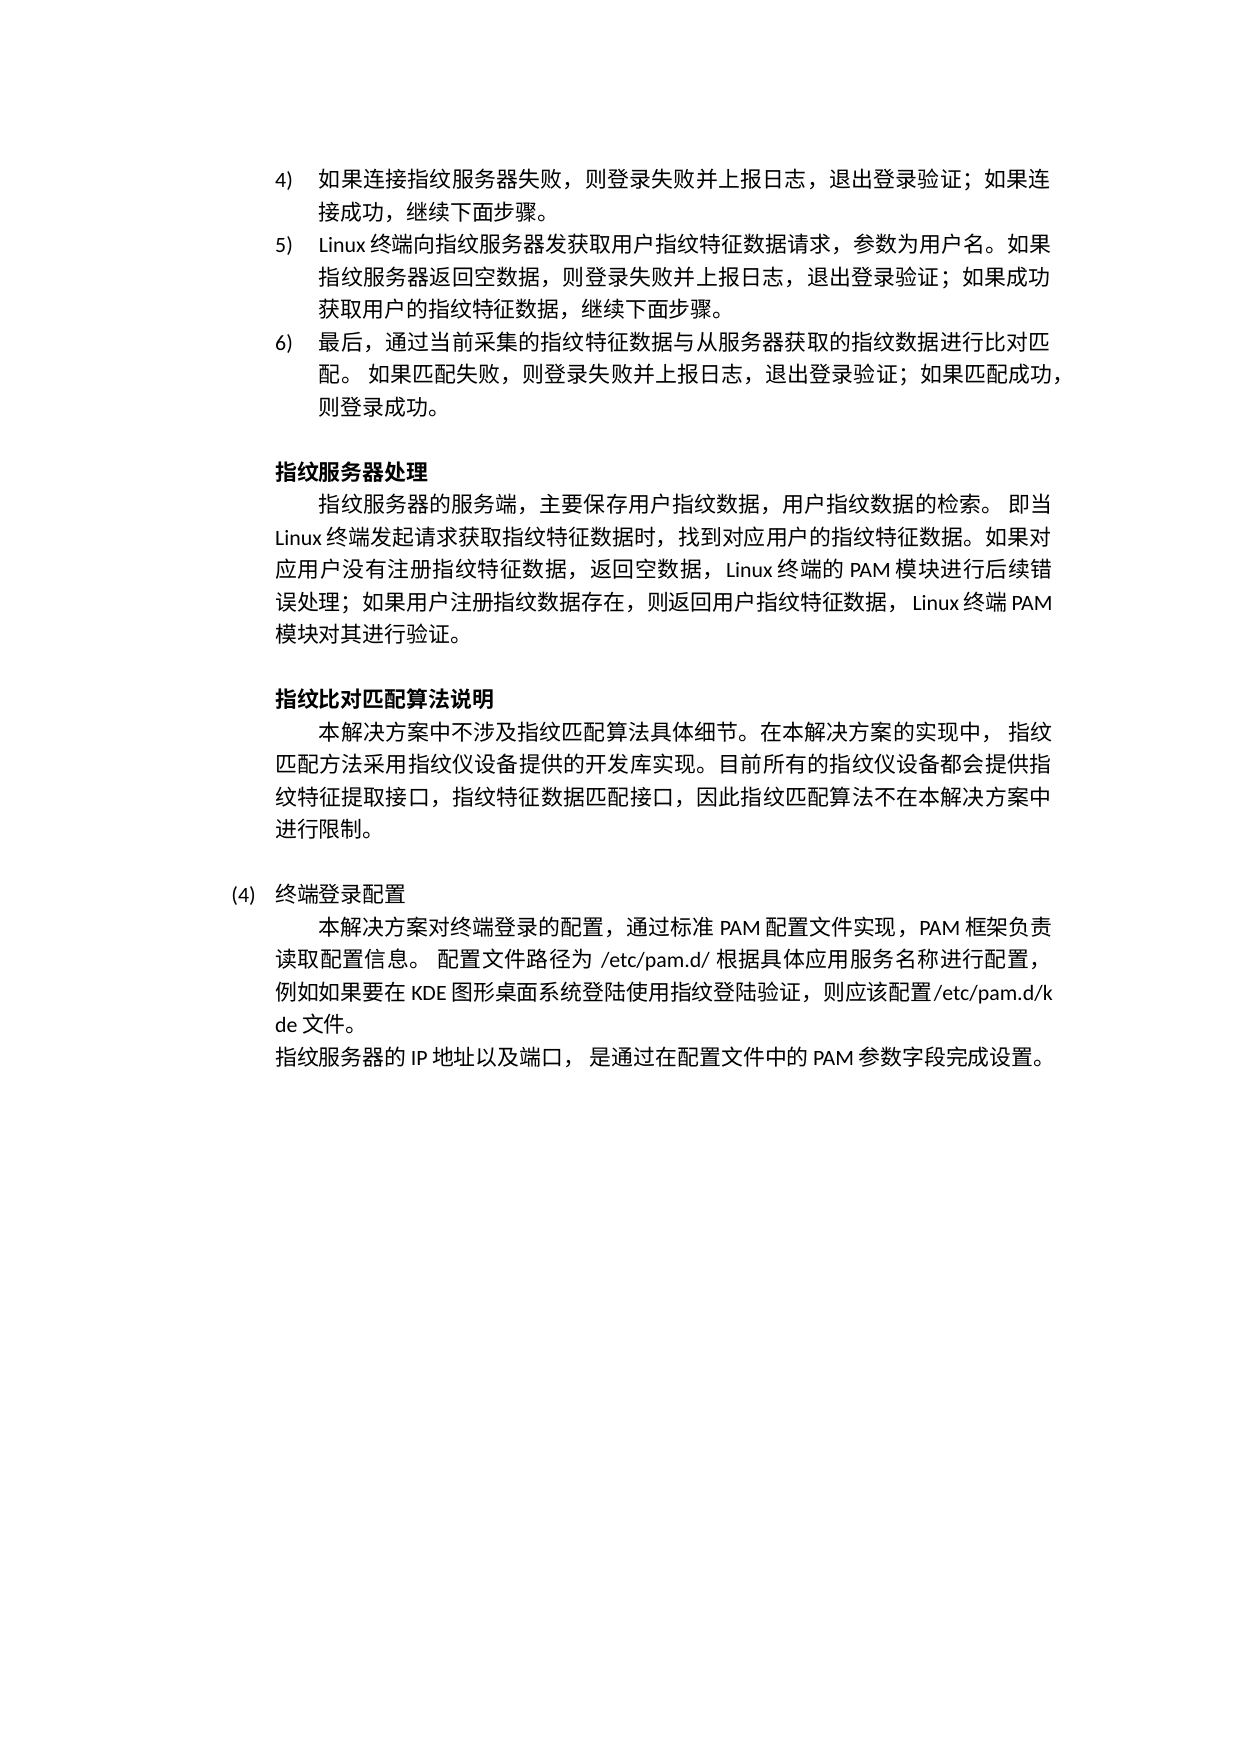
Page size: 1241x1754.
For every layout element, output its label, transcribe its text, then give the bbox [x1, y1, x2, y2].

list 指纹服务器的服务端，主要保存用户指纹数据，用户指纹数据的检索。 即当Linux终端发起请求获取指纹特征数据时，找到对应用户的指纹特征数据。如果对应用户没有注册指纹特征数据，返回空数据，Linux终端的PAM模块进行后续错误处理；如果用户注册指纹数据存在，则返回用户指纹特征数据，Linux终端PAM模块对其进行验证。 [275, 487, 1053, 649]
list 指纹比对匹配算法说明 [275, 682, 1053, 714]
text 指纹服务器的IP地址以及端口， 是通过在配置文件中的PAM参数字段完成设置。 [275, 1039, 1053, 1072]
text 本解决方案对终端登录的配置，通过标准PAM配置文件实现，PAM框架负责读取配置信息。 配置文件路径为 /etc/pam.d/ 根据具体应用服务名称进行配置，例如如果要在KDE图形桌面系统登陆使用指纹登陆验证，则应该配置/etc/pam.d/kde文件。 [275, 909, 1053, 1039]
list 最后，通过当前采集的指纹特征数据与从服务器获取的指纹数据进行比对匹配。 如果匹配失败，则登录失败并上报日志，退出登录验证；如果匹配成功，则登录成功。 [275, 324, 1053, 422]
list 指纹服务器处理 [275, 454, 1053, 487]
list 如果连接指纹服务器失败，则登录失败并上报日志，退出登录验证；如果连接成功，继续下面步骤。 [275, 162, 1053, 227]
list 终端登录配置 [231, 877, 1053, 909]
list Linux终端向指纹服务器发获取用户指纹特征数据请求，参数为用户名。如果指纹服务器返回空数据，则登录失败并上报日志，退出登录验证；如果成功获取用户的指纹特征数据，继续下面步骤。 [275, 227, 1053, 324]
list 本解决方案中不涉及指纹匹配算法具体细节。在本解决方案的实现中， 指纹匹配方法采用指纹仪设备提供的开发库实现。目前所有的指纹仪设备都会提供指纹特征提取接口，指纹特征数据匹配接口，因此指纹匹配算法不在本解决方案中进行限制。 [275, 714, 1053, 844]
